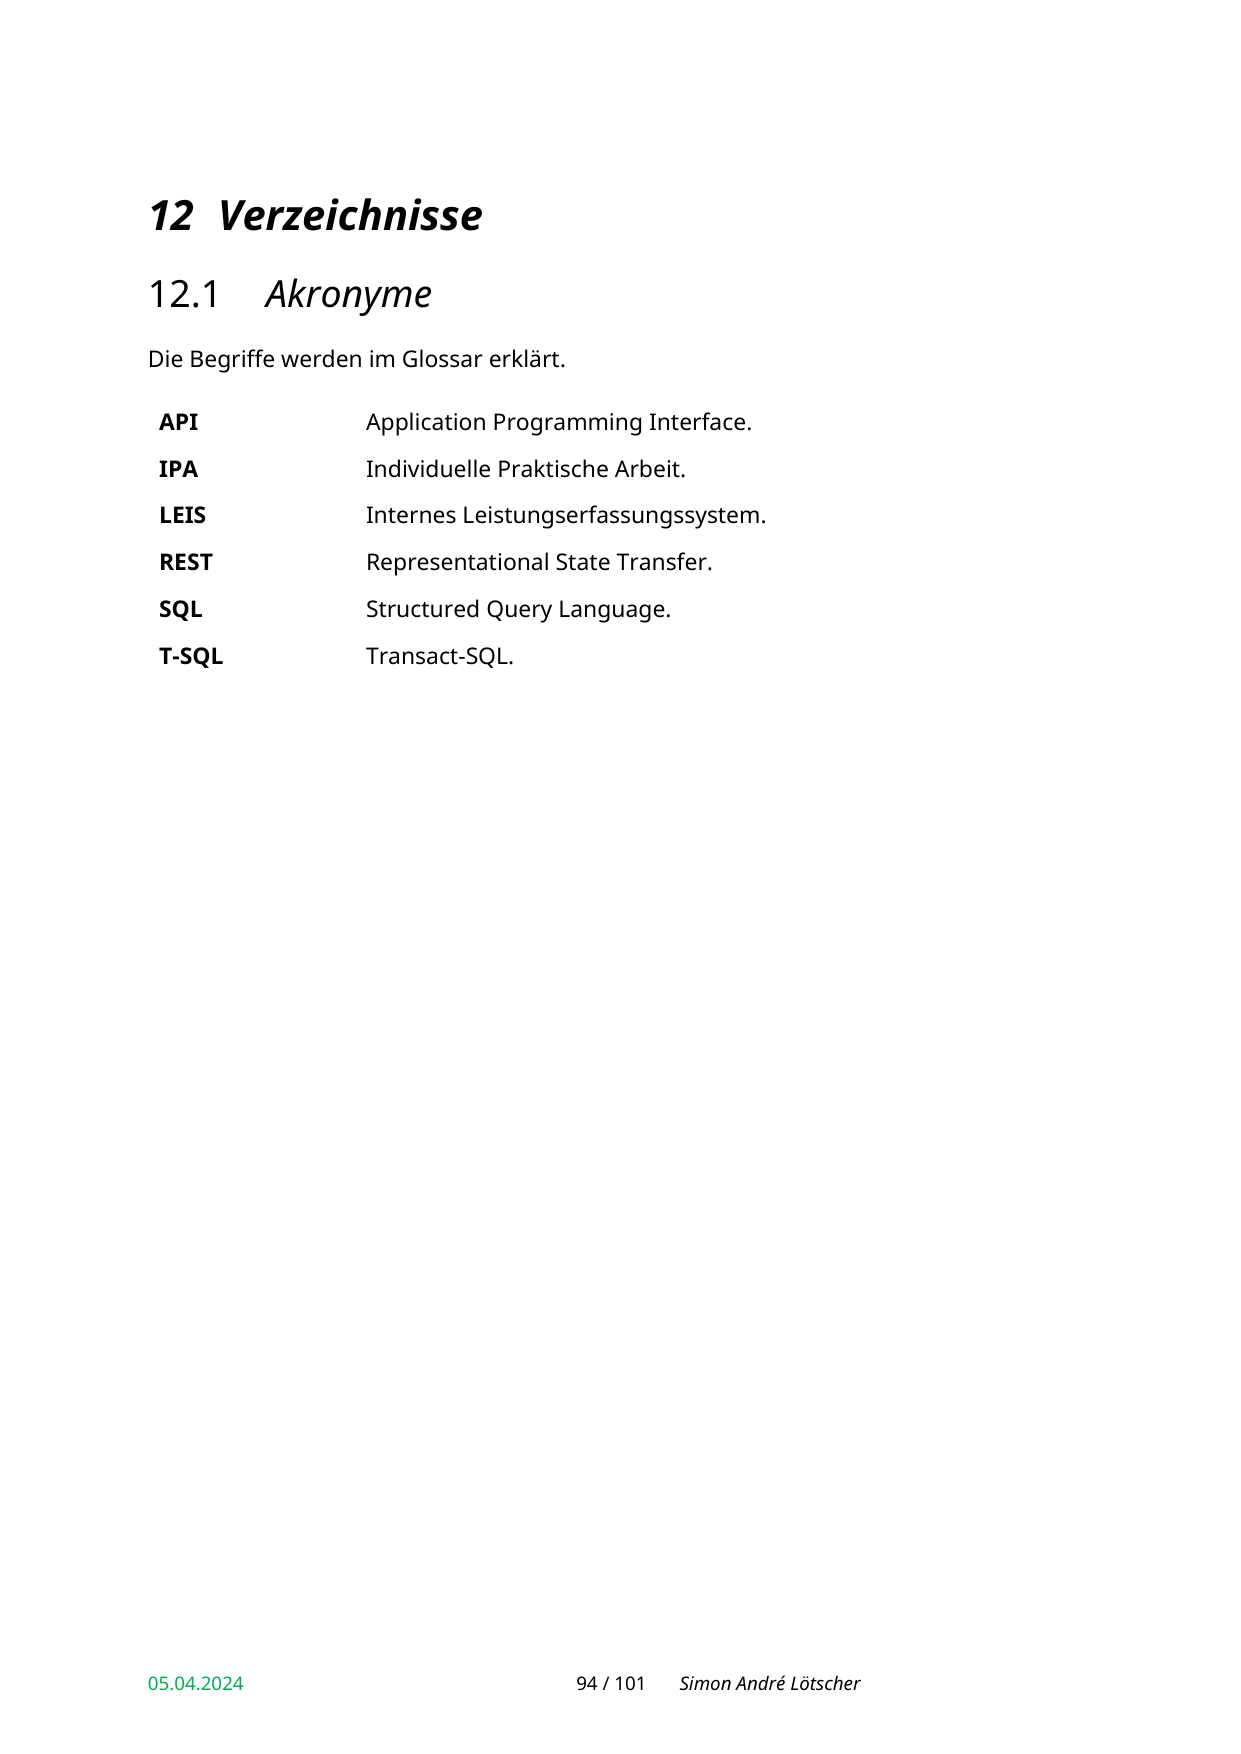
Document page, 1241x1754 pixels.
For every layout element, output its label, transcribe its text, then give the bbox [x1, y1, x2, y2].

table_cell Individuelle Praktische Arbeit. [355, 453, 1151, 499]
table_cell Structured Query Language. [355, 593, 1151, 640]
table_header API [148, 406, 354, 452]
table_cell IPA [148, 453, 354, 499]
table_cell SQL [148, 593, 354, 640]
table_cell T-SQL [148, 640, 354, 687]
table_cell Internes Leistungserfassungssystem. [355, 499, 1151, 546]
table_header Application Programming Interface. [355, 406, 1151, 452]
text Verzeichnisse [148, 185, 1152, 242]
table_cell Transact-SQL. [355, 640, 1151, 687]
table_cell REST [148, 546, 354, 593]
table_cell LEIS [148, 499, 354, 546]
table_cell Representational State Transfer. [355, 546, 1151, 593]
text Akronyme [148, 267, 1152, 318]
text Die Begriffe werden im Glossar erklärt. [148, 343, 1152, 374]
